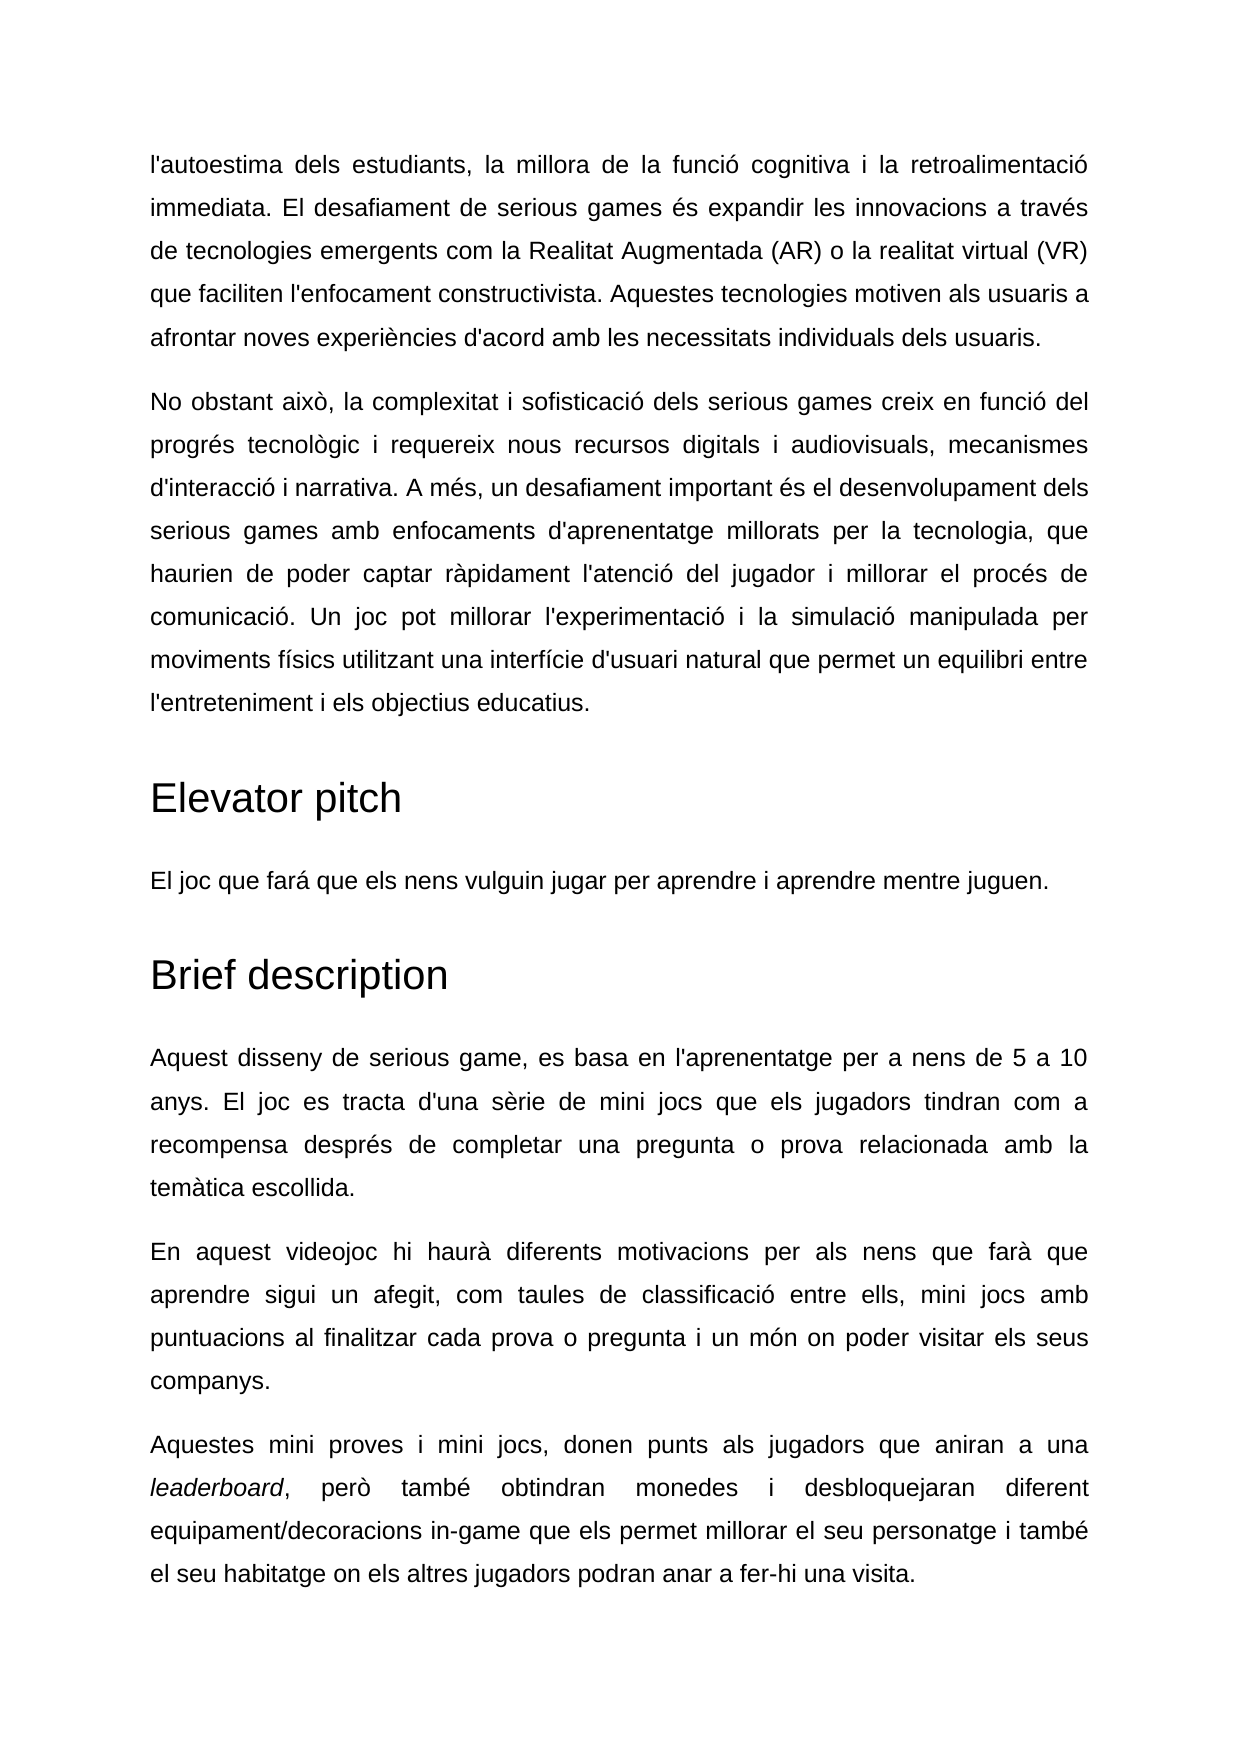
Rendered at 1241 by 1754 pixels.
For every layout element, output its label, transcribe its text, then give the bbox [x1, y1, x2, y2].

text No obstant això, la complexitat i sofisticació dels serious games creix en funció del progrés tecnològic i requereix nous recursos digitals i audiovisuals, mecanismes d'interacció i narrativa. A més, un desafiament important és el desenvolupament dels serious games amb enfocaments d'aprenentatge millorats per la tecnologia, que haurien de poder captar ràpidament l'atenció del jugador i millorar el procés de comunicació. Un joc pot millorar l'experimentació i la simulació manipulada per moviments físics utilitzant una interfície d'usuari natural que permet un equilibri entre l'entreteniment i els objectius educatius. [150, 386, 1090, 717]
text Aquestes mini proves i mini jocs, donen punts als jugadors que aniran a una leaderboard, però també obtindran monedes i desbloquejaran diferent equipament/decoracions in-game que els permet millorar el seu personatge i també el seu habitatge on els altres jugadors podran anar a fer-hi una visita. [150, 1430, 1090, 1588]
text El joc que fará que els nens vulguin jugar per aprendre i aprendre mentre juguen. [150, 866, 1090, 894]
subtitle Brief description [150, 951, 1090, 998]
subtitle Elevator pitch [150, 773, 1090, 821]
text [150, 150, 1090, 351]
text Aquest disseny de serious game, es basa en l'aprenentatge per a nens de 5 a 10 anys. El joc es tracta d'una sèrie de mini jocs que els jugadors tindran com a recompensa després de completar una pregunta o prova relacionada amb la temàtica escollida. [150, 1043, 1090, 1201]
text En aquest videojoc hi haurà diferents motivacions per als nens que farà que aprendre sigui un afegit, com taules de classificació entre ells, mini jocs amb puntuacions al finalitzar cada prova o pregunta i un món on poder visitar els seus companys. [150, 1237, 1090, 1395]
